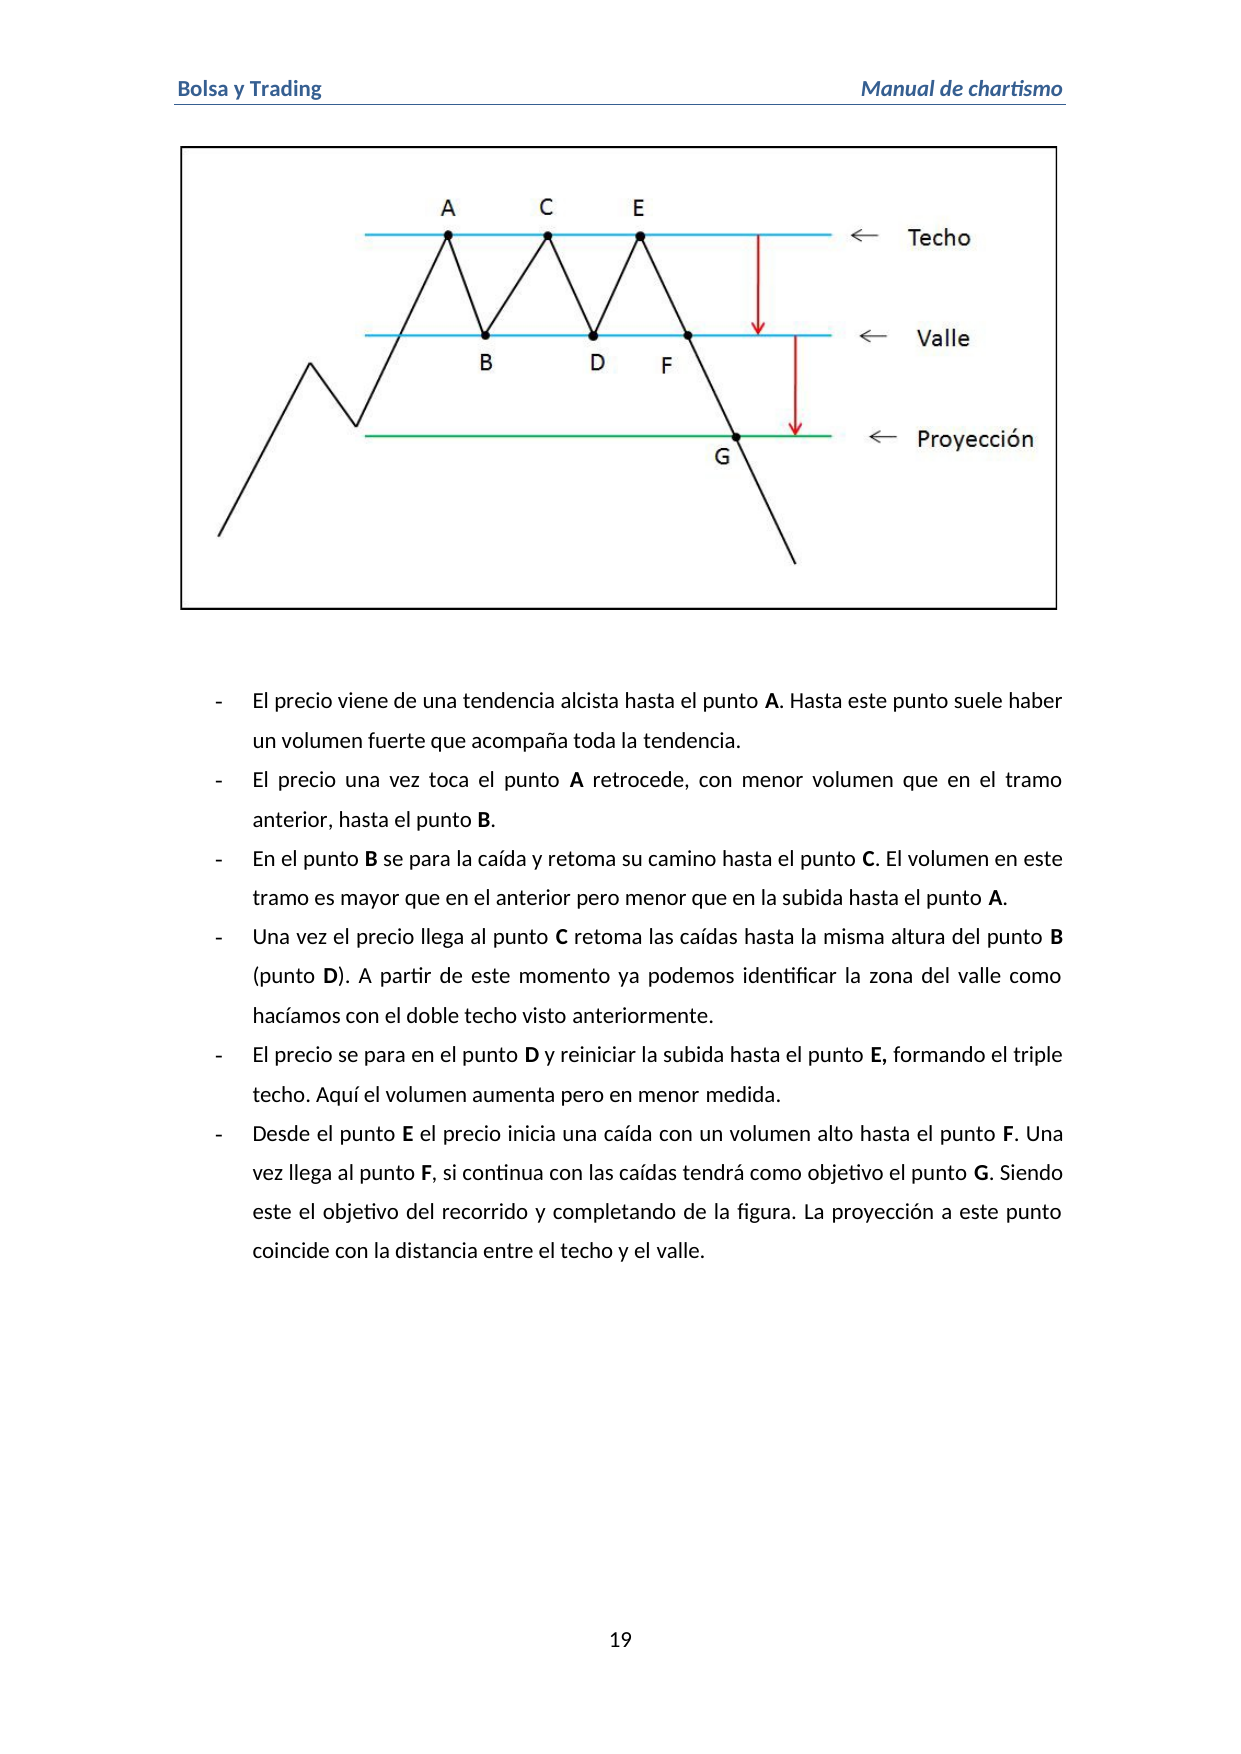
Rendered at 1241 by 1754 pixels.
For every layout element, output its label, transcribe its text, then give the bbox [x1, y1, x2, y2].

picture [180, 146, 1058, 610]
list El precio se para en el punto D y reiniciar la subida hasta el punto E, formando el triple techo. Aquí el volumen aumenta pero en menor medida. [215, 1040, 1063, 1108]
list El precio una vez toca el punto A retrocede, con menor volumen que en el tramo anterior, hasta el punto B. [215, 765, 1063, 833]
list Una vez el precio llega al punto C retoma las caídas hasta la misma altura del punto B (punto D). A partir de este momento ya podemos identificar la zona del valle como hacíamos con el doble techo visto anteriormente. [215, 922, 1063, 1029]
list El precio viene de una tendencia alcista hasta el punto A. Hasta este punto suele haber un volumen fuerte que acompaña toda la tendencia. [215, 686, 1063, 754]
list Desde el punto E el precio inicia una caída con un volumen alto hasta el punto F. Una vez llega al punto F, si continua con las caídas tendrá como objetivo el punto G. Siendo este el objetivo del recorrido y completando de la figura. La proyección a este punto coincide con la distancia entre el techo y el valle. [215, 1119, 1063, 1265]
list En el punto B se para la caída y retoma su camino hasta el punto C. El volumen en este tramo es mayor que en el anterior pero menor que en la subida hasta el punto A. [215, 844, 1063, 911]
